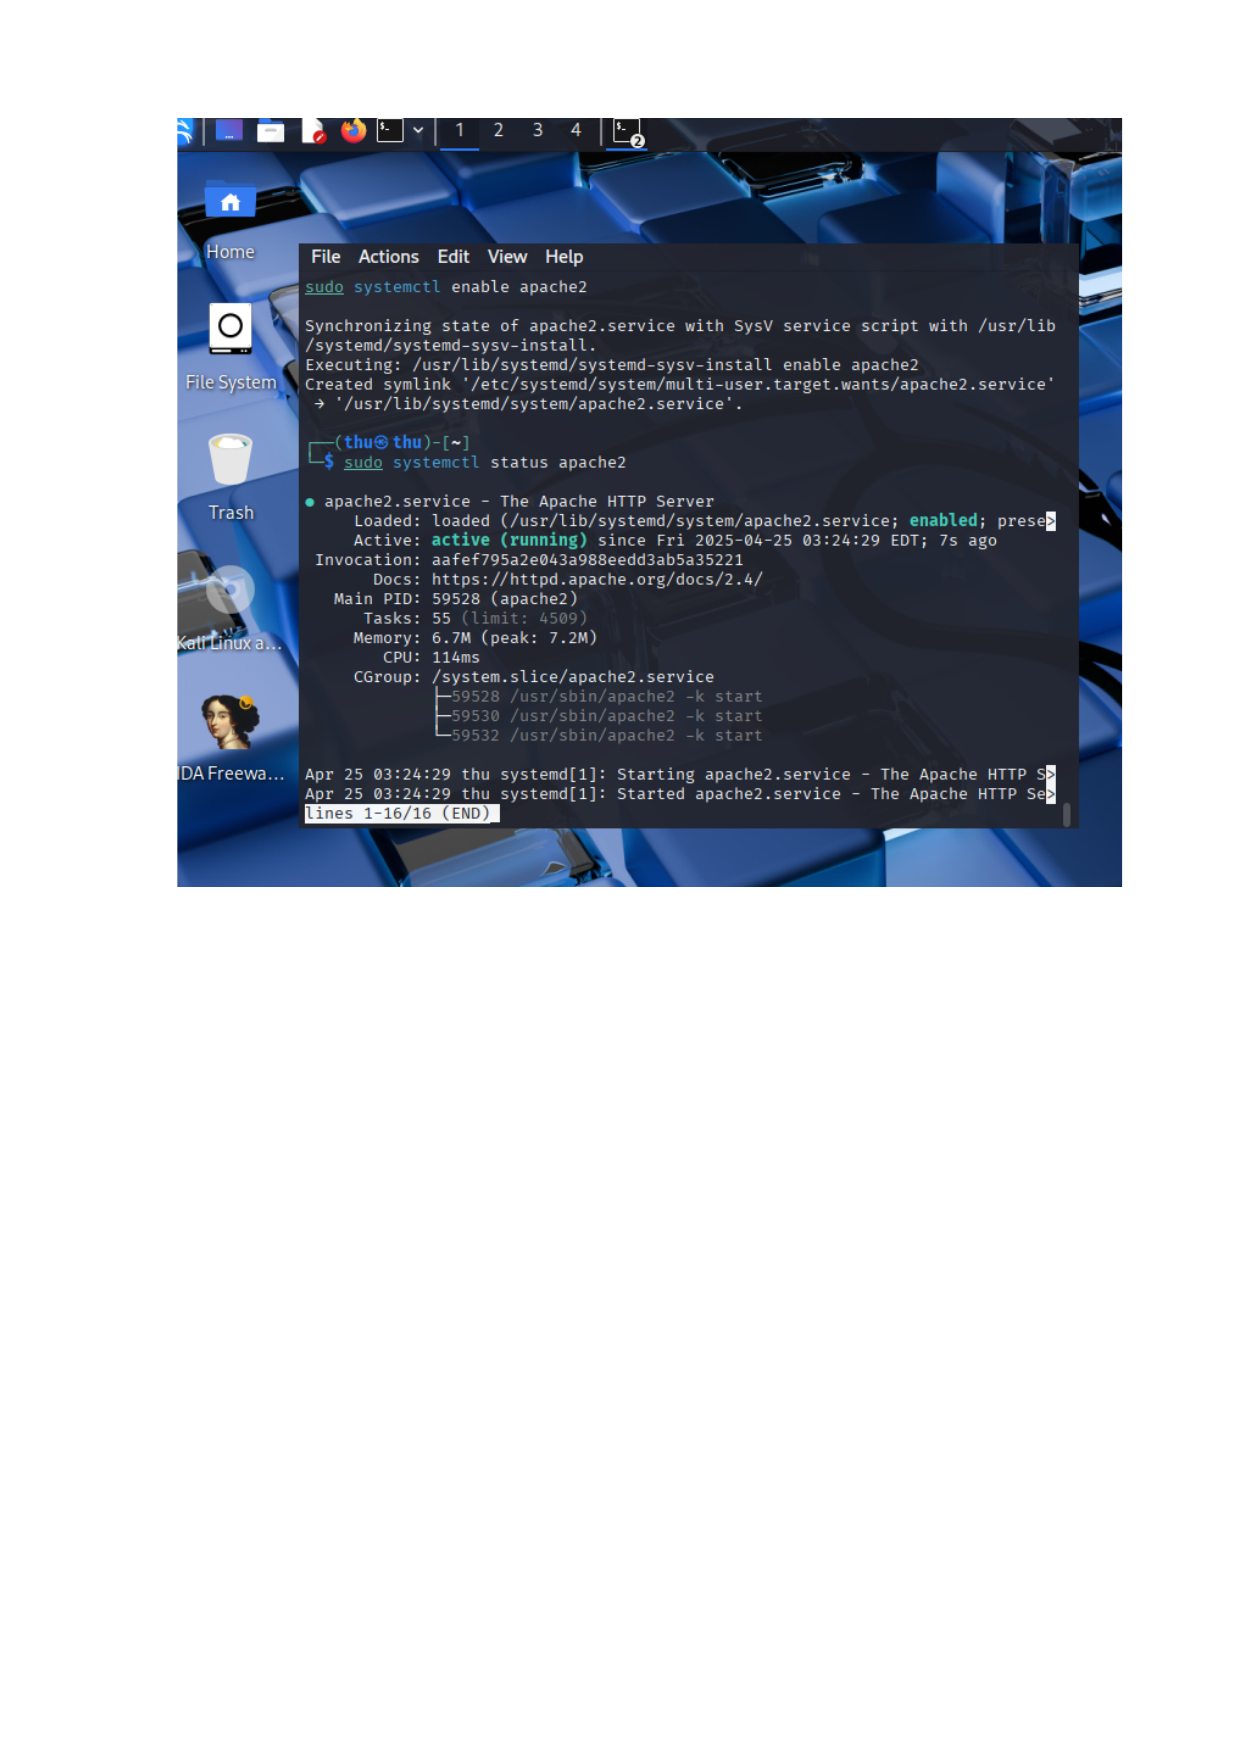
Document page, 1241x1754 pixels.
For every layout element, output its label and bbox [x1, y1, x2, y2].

picture [177, 118, 1123, 887]
